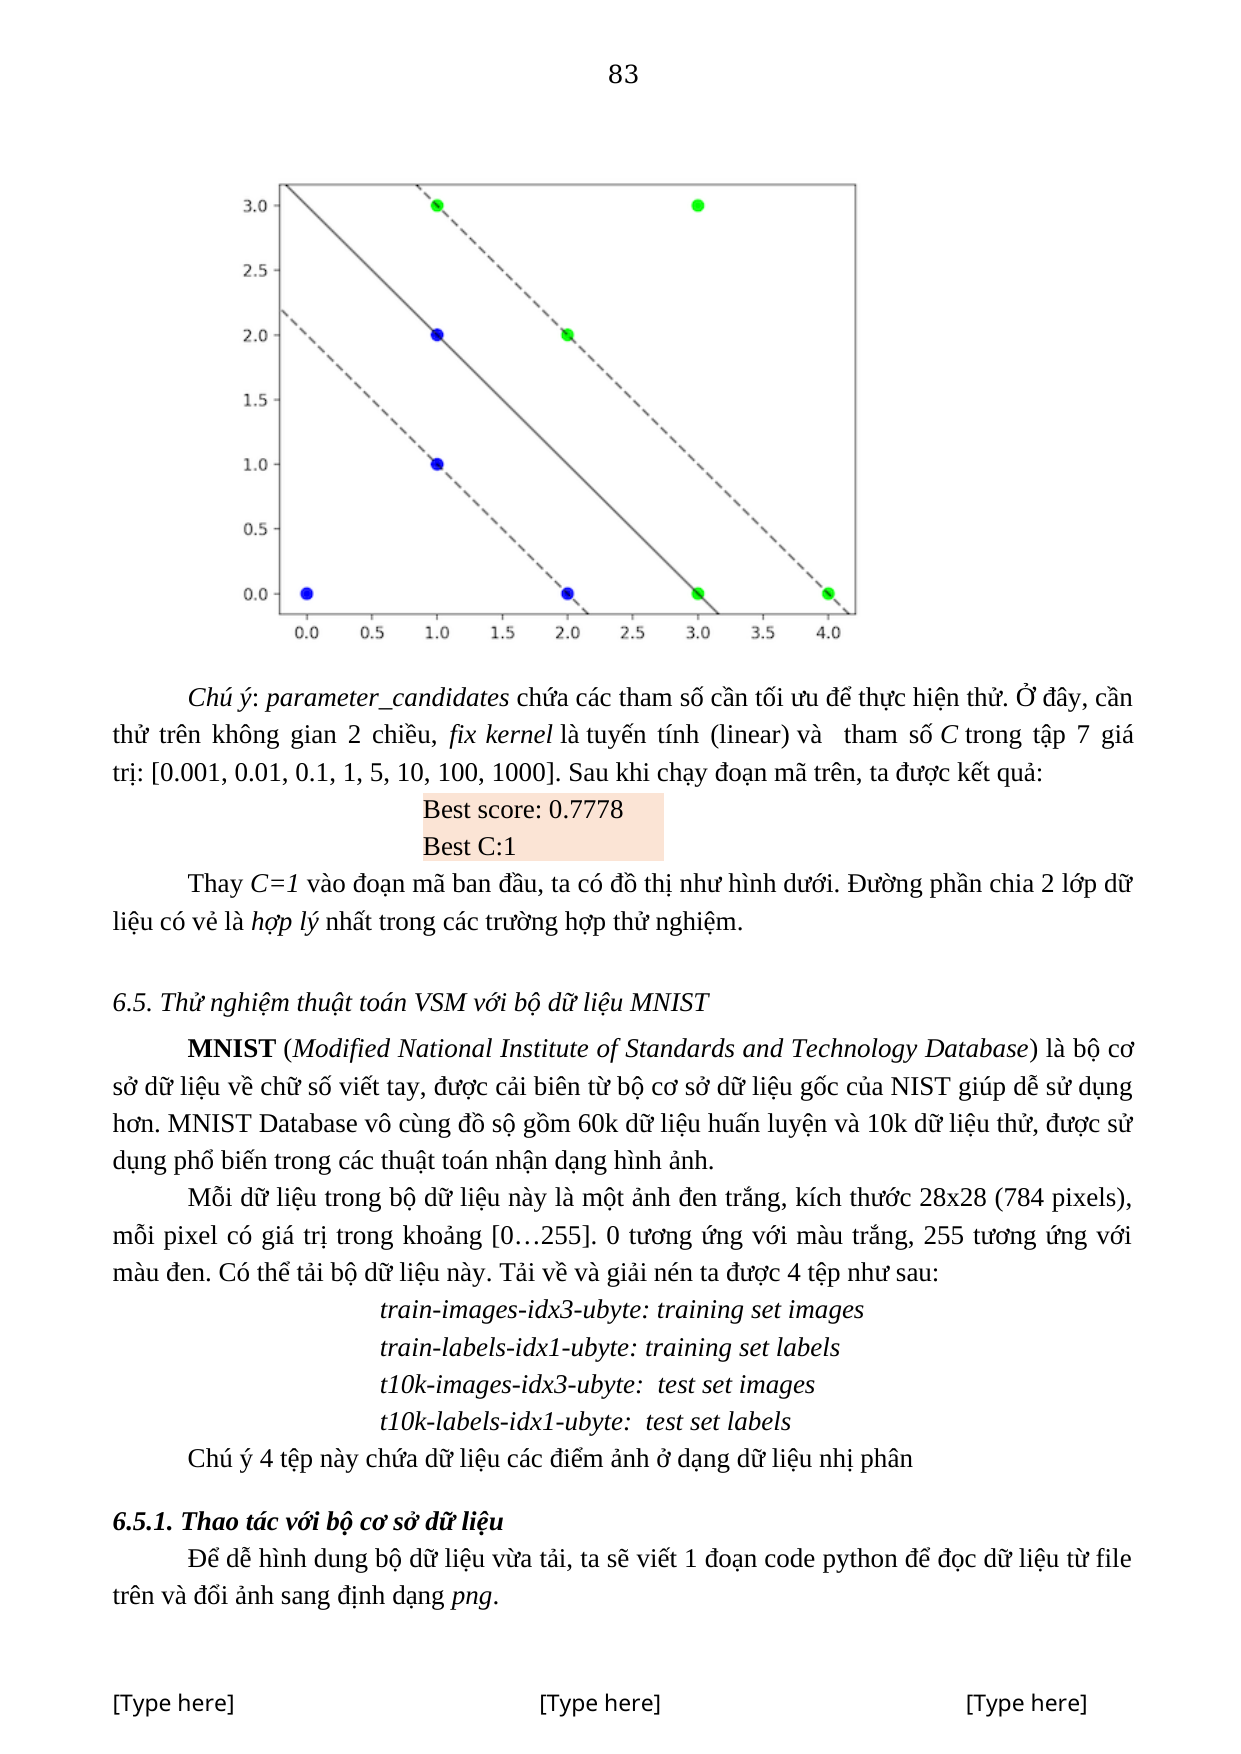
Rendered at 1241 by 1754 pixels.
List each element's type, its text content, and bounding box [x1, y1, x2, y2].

text t10k-labels-idx1-ubyte: test set labels [304, 1405, 1134, 1436]
text 6.5.1. Thao tác với bộ cơ sở dữ liệu [112, 1505, 1134, 1536]
text train-images-idx3-ubyte: training set images [304, 1293, 1134, 1324]
text Best score: 0.7778 [423, 793, 664, 824]
text Chú ý: parameter_candidates chứa các tham số cần tối ưu để thực hiện thử. Ở đây, cần thử trên không gian 2 chiều, fix kernel là tuyến tính (linear) và tham số C trong tập 7 giá trị: [0.001, 0.01, 0.1, 1, 5, 10, 100, 1000]. Sau khi chạy đoạn mã trên, ta được kết quả: [112, 681, 1134, 787]
text Best C:1 [423, 830, 664, 861]
text Thay C=1 vào đoạn mã ban đầu, ta có đồ thị như hình dưới. Đường phần chia 2 lớp dữ liệu có vẻ là hợp lý nhất trong các trường hợp thử nghiệm. [112, 868, 1134, 936]
text Chú ý 4 tệp này chứa dữ liệu các điểm ảnh ở dạng dữ liệu nhị phân [112, 1443, 1134, 1474]
text Mỗi dữ liệu trong bộ dữ liệu này là một ảnh đen trắng, kích thước 28x28 (784 pixels), mỗi pixel có giá trị trong khoảng [0…255]. 0 tương ứng với màu trắng, 255 tương ứng với màu đen. Có thể tải bộ dữ liệu này. Tải về và giải nén ta được 4 tệp như sau: [112, 1182, 1134, 1287]
subtitle 6.5. Thử nghiệm thuật toán VSM với bộ dữ liệu MNIST [112, 986, 1134, 1017]
text train-labels-idx1-ubyte: training set labels [304, 1331, 1134, 1362]
text Để dễ hình dung bộ dữ liệu vừa tải, ta sẽ viết 1 đoạn code python để đọc dữ liệu từ file trên và đổi ảnh sang định dạng png. [112, 1542, 1134, 1611]
text t10k-images-idx3-ubyte: test set images [304, 1368, 1134, 1399]
text MNIST (Modified National Institute of Standards and Technology Database) là bộ cơ sở dữ liệu về chữ số viết tay, được cải biên từ bộ cơ sở dữ liệu gốc của NIST giúp dễ sử dụng hơn. MNIST Database vô cùng đồ sộ gồm 60k dữ liệu huấn luyện và 10k dữ liệu thử, được sử dụng phổ biến trong các thuật toán nhận dạng hình ảnh. [112, 1032, 1134, 1175]
picture [187, 119, 930, 676]
